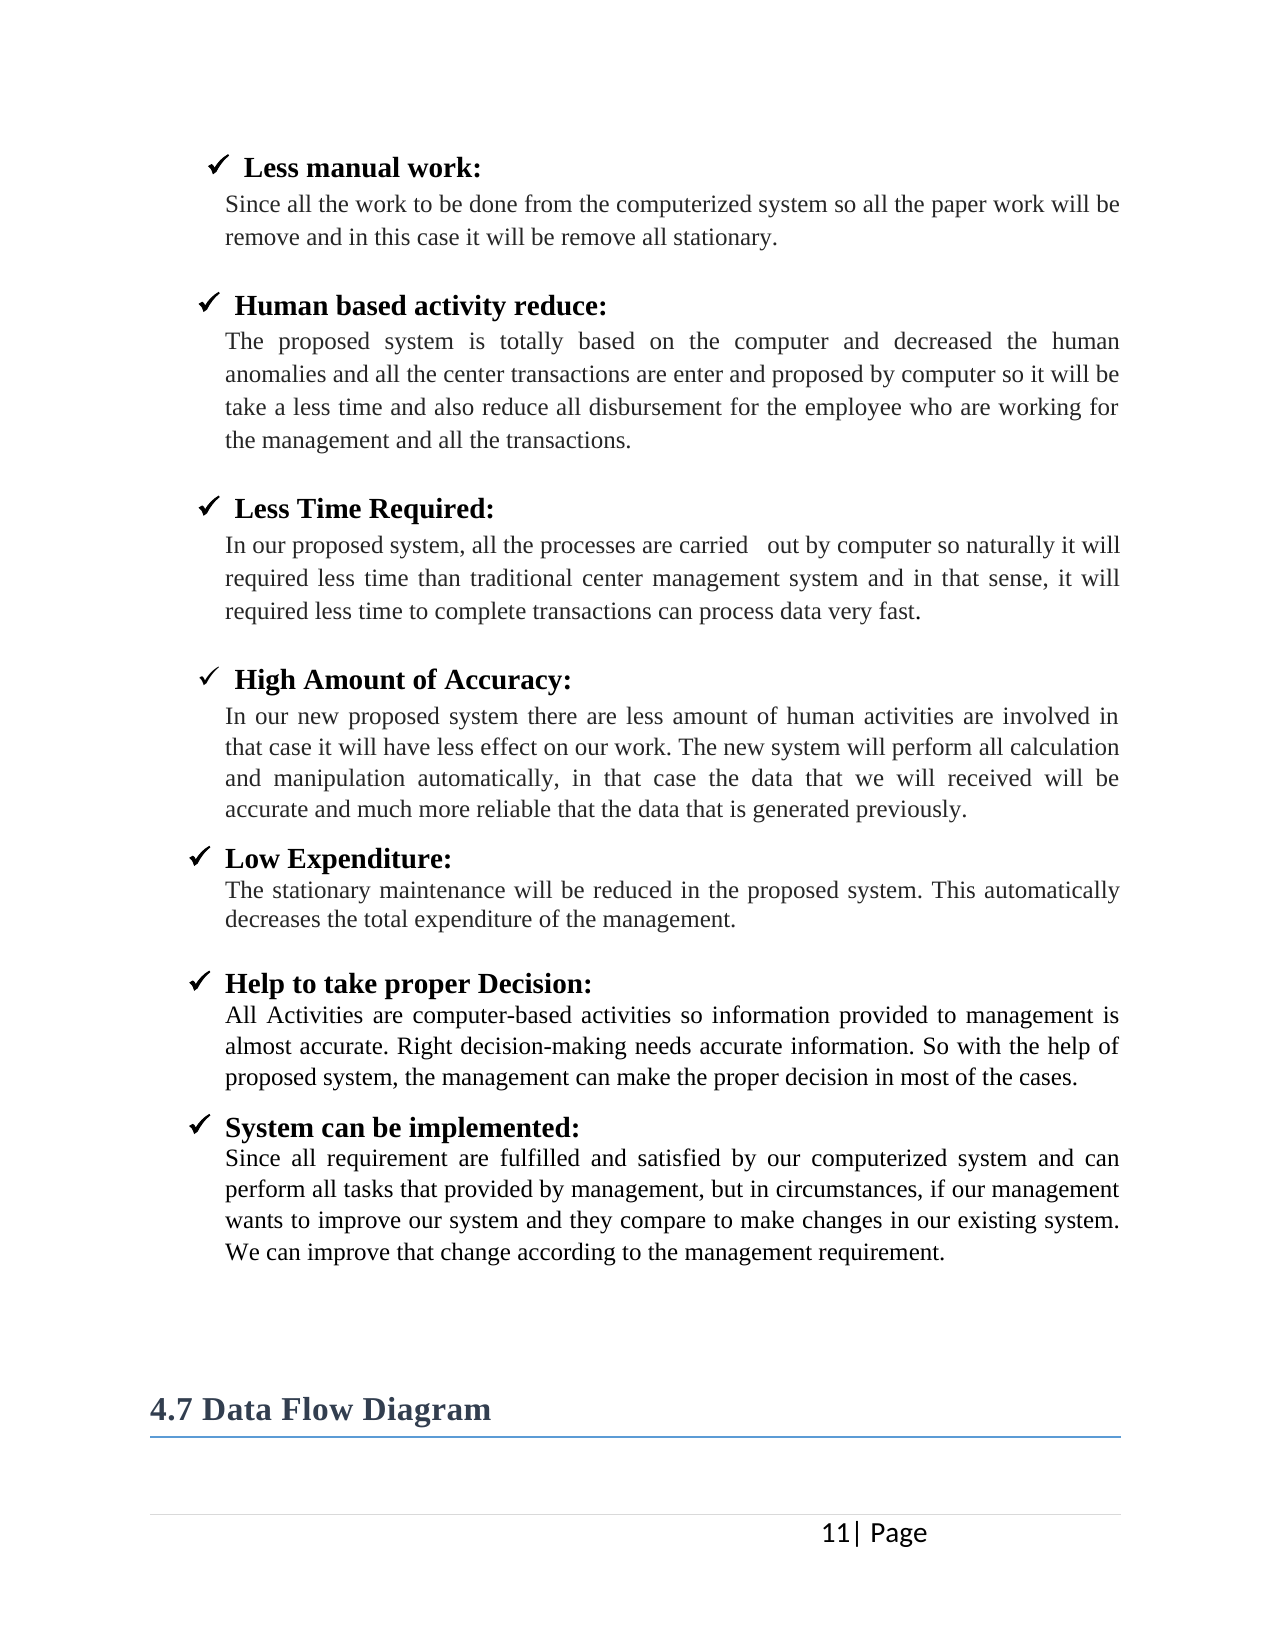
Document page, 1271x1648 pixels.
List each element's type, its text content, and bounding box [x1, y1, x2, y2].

text Since all requirement are fulfilled and satisfied by our computerized system and can perform all tasks that provided by management, but in circumstances, if our management wants to improve our system and they compare to make changes in our existing system. We can improve that change according to the management requirement. [225, 1143, 1121, 1265]
list Low Expenditure: [187, 842, 1121, 875]
list Less manual work: [206, 150, 1121, 184]
title 4.7 Data Flow Diagram [150, 1389, 1121, 1436]
list System can be implemented: [187, 1110, 1121, 1143]
list Since all the work to be done from the computerized system so all the paper work will be remove and in this case it will be remove all stationary. [225, 189, 1121, 250]
list Less Time Required: [197, 491, 1121, 525]
list In our new proposed system there are less amount of human activities are involved in that case it will have less effect on our work. The new system will perform all calculation and manipulation automatically, in that case the data that we will received will be accurate and much more reliable that the data that is generated previously. [225, 701, 1121, 823]
list The proposed system is totally based on the computer and decreased the human anomalies and all the center transactions are enter and proposed by computer so it will be take a less time and also reduce all disbursement for the employee who are working for the management and all the transactions. [225, 326, 1121, 454]
text The stationary maintenance will be reduced in the proposed system. This automatically decreases the total expenditure of the management. [225, 875, 1121, 933]
list Human based activity reduce: [197, 288, 1121, 321]
text All Activities are computer-based activities so information provided to management is almost accurate. Right decision-making needs accurate information. So with the help of proposed system, the management can make the proper decision in most of the cases. [225, 1000, 1121, 1091]
list In our proposed system, all the processes are carried out by computer so naturally it will required less time than traditional center management system and in that sense, it will required less time to complete transactions can process data very fast. [225, 530, 1121, 625]
list Help to take proper Decision: [187, 966, 1121, 1000]
list High Amount of Accuracy: [197, 662, 1121, 696]
